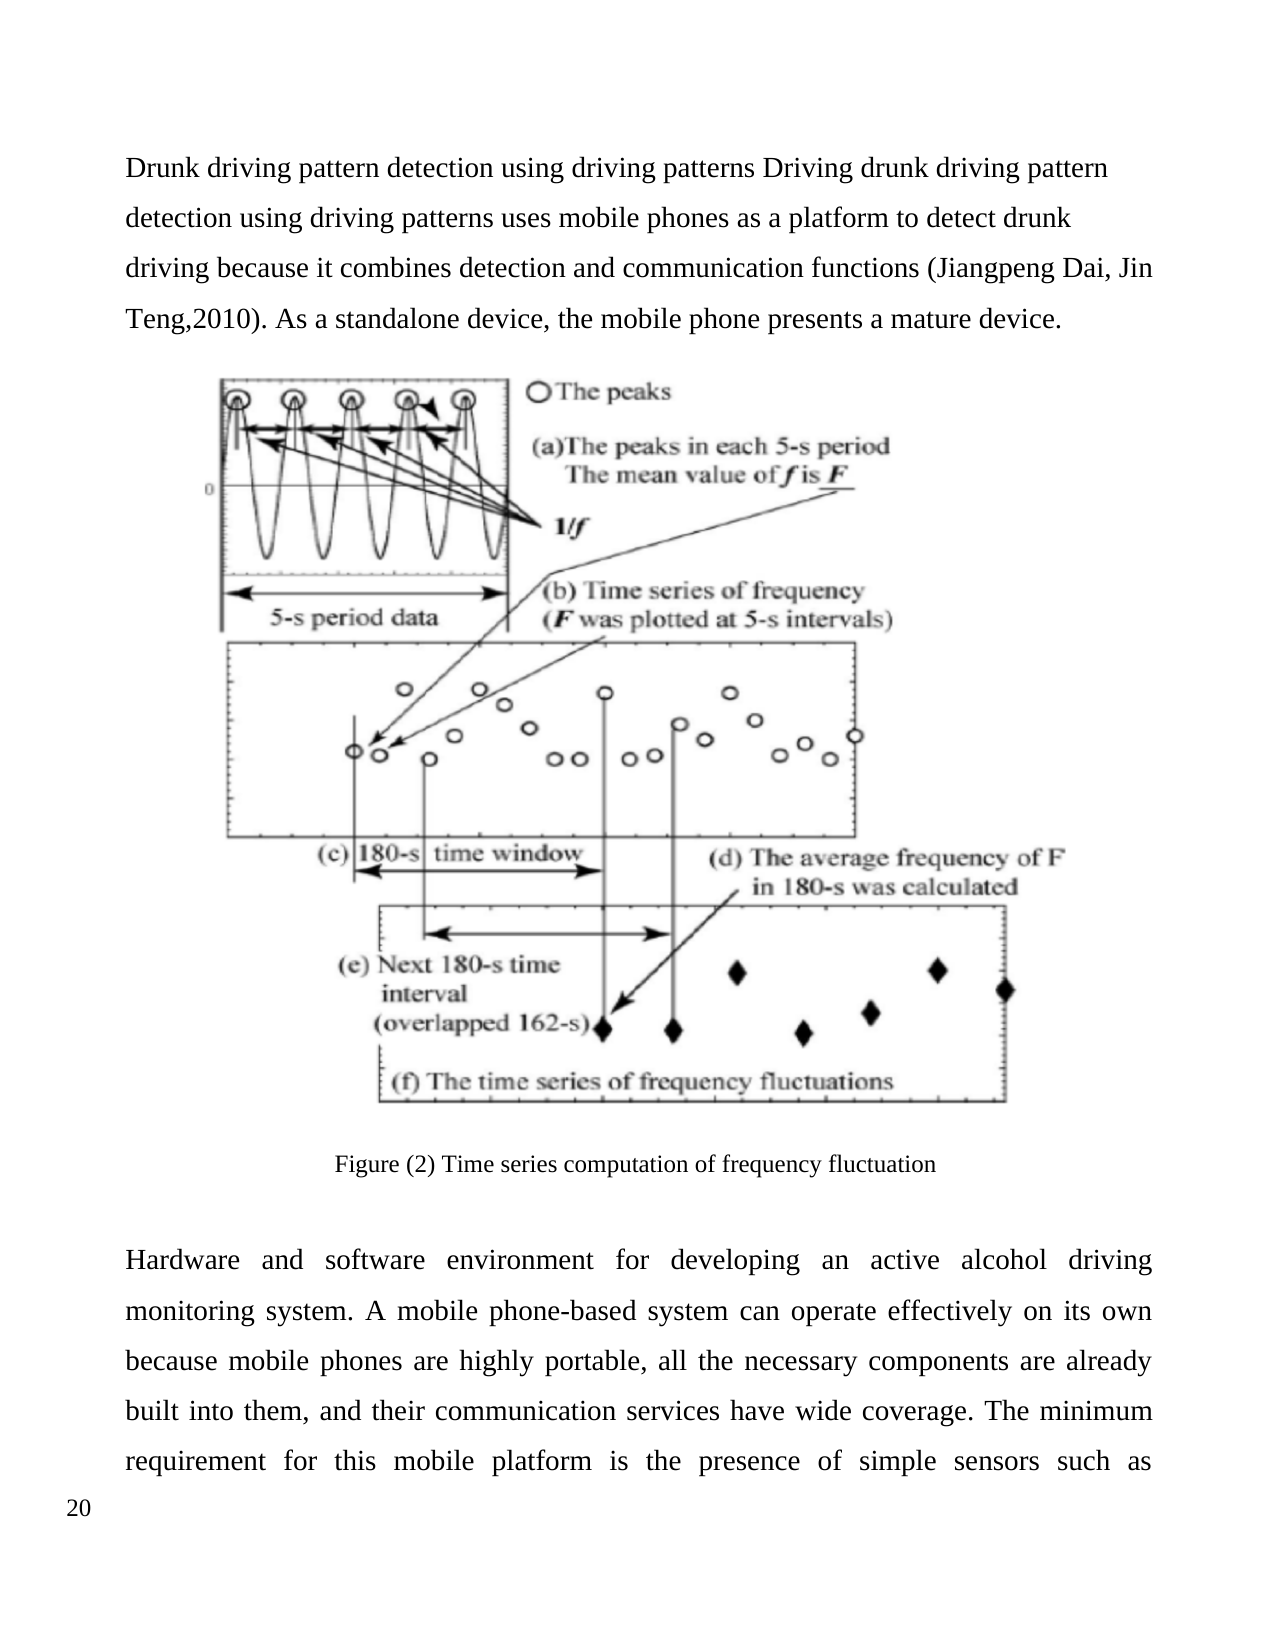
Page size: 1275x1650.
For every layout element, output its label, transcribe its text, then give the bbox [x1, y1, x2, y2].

picture [193, 367, 1077, 1121]
text Figure (2) Time series computation of frequency fluctuation [129, 1149, 1142, 1177]
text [125, 1242, 1154, 1477]
text Drunk driving pattern detection using driving patterns Driving drunk driving pattern detection using driving patterns uses mobile phones as a platform to detect drunk driving because it combines detection and communication functions (Jiangpeng Dai, Jin Teng,2010). As a standalone device, the mobile phone presents a mature device. [125, 150, 1154, 334]
